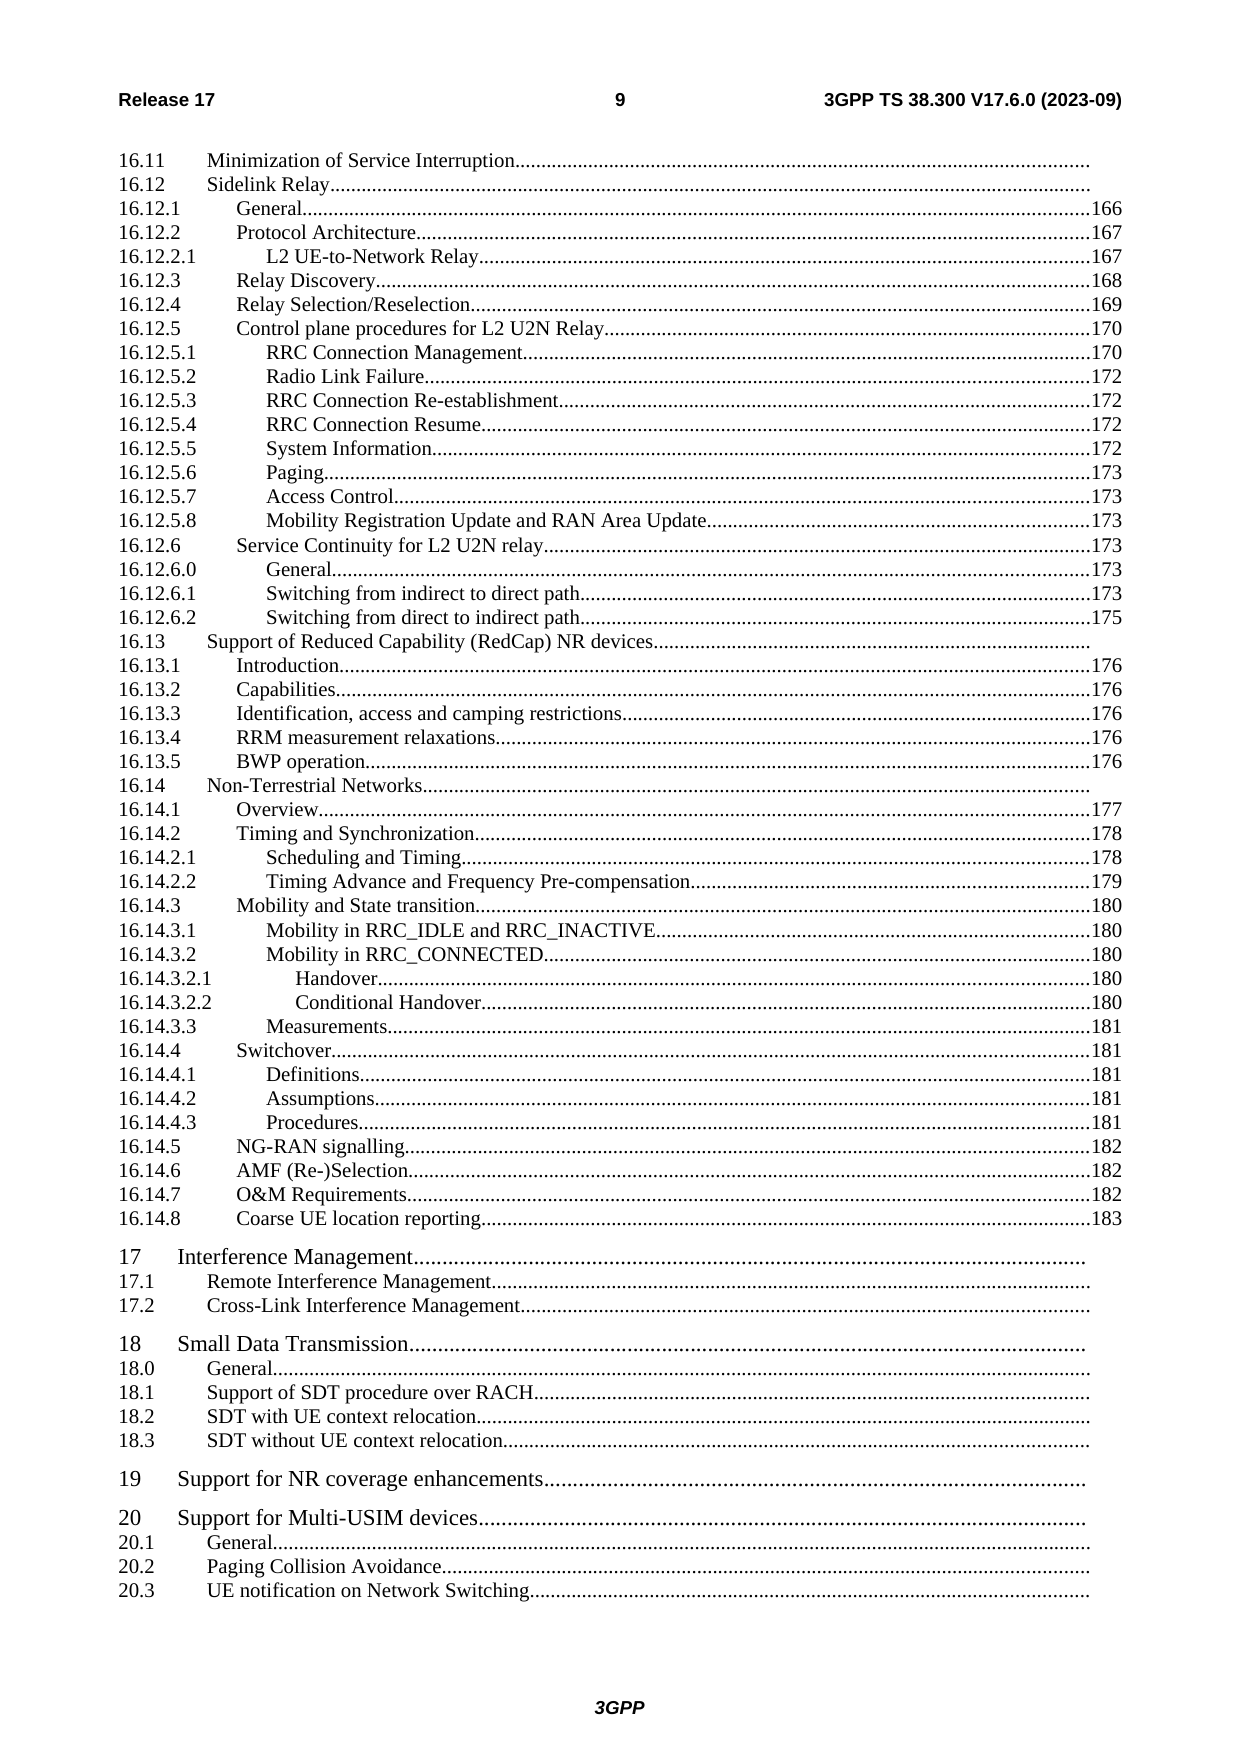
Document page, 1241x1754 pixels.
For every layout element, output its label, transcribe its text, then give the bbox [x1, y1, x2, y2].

text 20.1 General 188 [118, 1530, 1078, 1554]
text 16.12.5.1 RRC Connection Management 170 [118, 340, 1122, 364]
text 16.14.3 Mobility and State transition 180 [118, 893, 1122, 917]
text 16.14.3.2.1 Handover 180 [118, 966, 1122, 990]
text 16.12.5.6 Paging 173 [118, 460, 1122, 484]
text 16.13.4 RRM measurement relaxations 176 [118, 725, 1122, 749]
text 17 Interference Management 183 [118, 1243, 1078, 1269]
text 16.14.3.1 Mobility in RRC_IDLE and RRC_INACTIVE 180 [118, 917, 1122, 942]
text 16.14.2.1 Scheduling and Timing 178 [118, 845, 1122, 869]
text 16.14.1 Overview 177 [118, 797, 1122, 821]
text 16.14.4.3 Procedures 181 [118, 1110, 1122, 1134]
text 16.14.2.2 Timing Advance and Frequency Pre-compensation 179 [118, 869, 1122, 893]
text 16.12.6.0 General 173 [118, 557, 1122, 581]
text 16.13.5 BWP operation 176 [118, 749, 1122, 773]
text 16.12.5.8 Mobility Registration Update and RAN Area Update 173 [118, 508, 1122, 532]
text 18.3 SDT without UE context relocation 187 [118, 1428, 1078, 1452]
text 16.14.4.2 Assumptions 181 [118, 1086, 1122, 1110]
text 16.12.2.1 L2 UE-to-Network Relay 167 [118, 244, 1122, 268]
text 16.13 Support of Reduced Capability (RedCap) NR devices 176 [118, 629, 1078, 653]
text 16.12.5.3 RRC Connection Re-establishment 172 [118, 388, 1122, 412]
text 16.14 Non-Terrestrial Networks 177 [118, 773, 1078, 797]
text 16.12.6.2 Switching from direct to indirect path 175 [118, 605, 1122, 629]
text 16.14.4.1 Definitions 181 [118, 1062, 1122, 1086]
text 16.12.2 Protocol Architecture 167 [118, 220, 1122, 244]
text 20.3 UE notification on Network Switching 189 [118, 1578, 1078, 1602]
text 18 Small Data Transmission 184 [118, 1330, 1078, 1356]
text 19 Support for NR coverage enhancements 188 [118, 1465, 1078, 1491]
text 16.13.1 Introduction 176 [118, 653, 1122, 677]
text 16.14.3.2.2 Conditional Handover 180 [118, 990, 1122, 1014]
text 16.14.7 O&M Requirements 182 [118, 1182, 1122, 1206]
text 16.14.2 Timing and Synchronization 178 [118, 821, 1122, 845]
text 16.12.5.5 System Information 172 [118, 436, 1122, 460]
text 16.12.6 Service Continuity for L2 U2N relay 173 [118, 532, 1122, 557]
text 16.13.2 Capabilities 176 [118, 677, 1122, 701]
text 18.0 General 184 [118, 1356, 1078, 1380]
text 16.11 Minimization of Service Interruption 166 [118, 147, 1078, 172]
text 18.1 Support of SDT procedure over RACH 185 [118, 1380, 1078, 1404]
text 16.12.5 Control plane procedures for L2 U2N Relay 170 [118, 316, 1122, 340]
text 16.14.6 AMF (Re-)Selection 182 [118, 1158, 1122, 1182]
text 16.12.5.2 Radio Link Failure 172 [118, 364, 1122, 388]
text 16.14.3.3 Measurements 181 [118, 1014, 1122, 1038]
text 17.2 Cross-Link Interference Management 184 [118, 1293, 1078, 1317]
text 18.2 SDT with UE context relocation 186 [118, 1404, 1078, 1428]
text 16.12.1 General 166 [118, 196, 1122, 220]
text 16.12.4 Relay Selection/Reselection 169 [118, 292, 1122, 316]
text 20 Support for Multi-USIM devices 188 [118, 1504, 1078, 1530]
text 16.13.3 Identification, access and camping restrictions 176 [118, 701, 1122, 725]
text 16.14.8 Coarse UE location reporting 183 [118, 1206, 1122, 1230]
text 17.1 Remote Interference Management 183 [118, 1269, 1078, 1293]
text 16.12 Sidelink Relay 166 [118, 172, 1078, 196]
text 16.12.6.1 Switching from indirect to direct path 173 [118, 581, 1122, 605]
text 16.12.5.4 RRC Connection Resume 172 [118, 412, 1122, 436]
text 20.2 Paging Collision Avoidance 188 [118, 1554, 1078, 1578]
text 16.12.3 Relay Discovery 168 [118, 268, 1122, 292]
text 16.14.5 NG-RAN signalling 182 [118, 1134, 1122, 1158]
text 16.14.3.2 Mobility in RRC_CONNECTED 180 [118, 942, 1122, 966]
text 16.12.5.7 Access Control 173 [118, 484, 1122, 508]
text 16.14.4 Switchover 181 [118, 1038, 1122, 1062]
